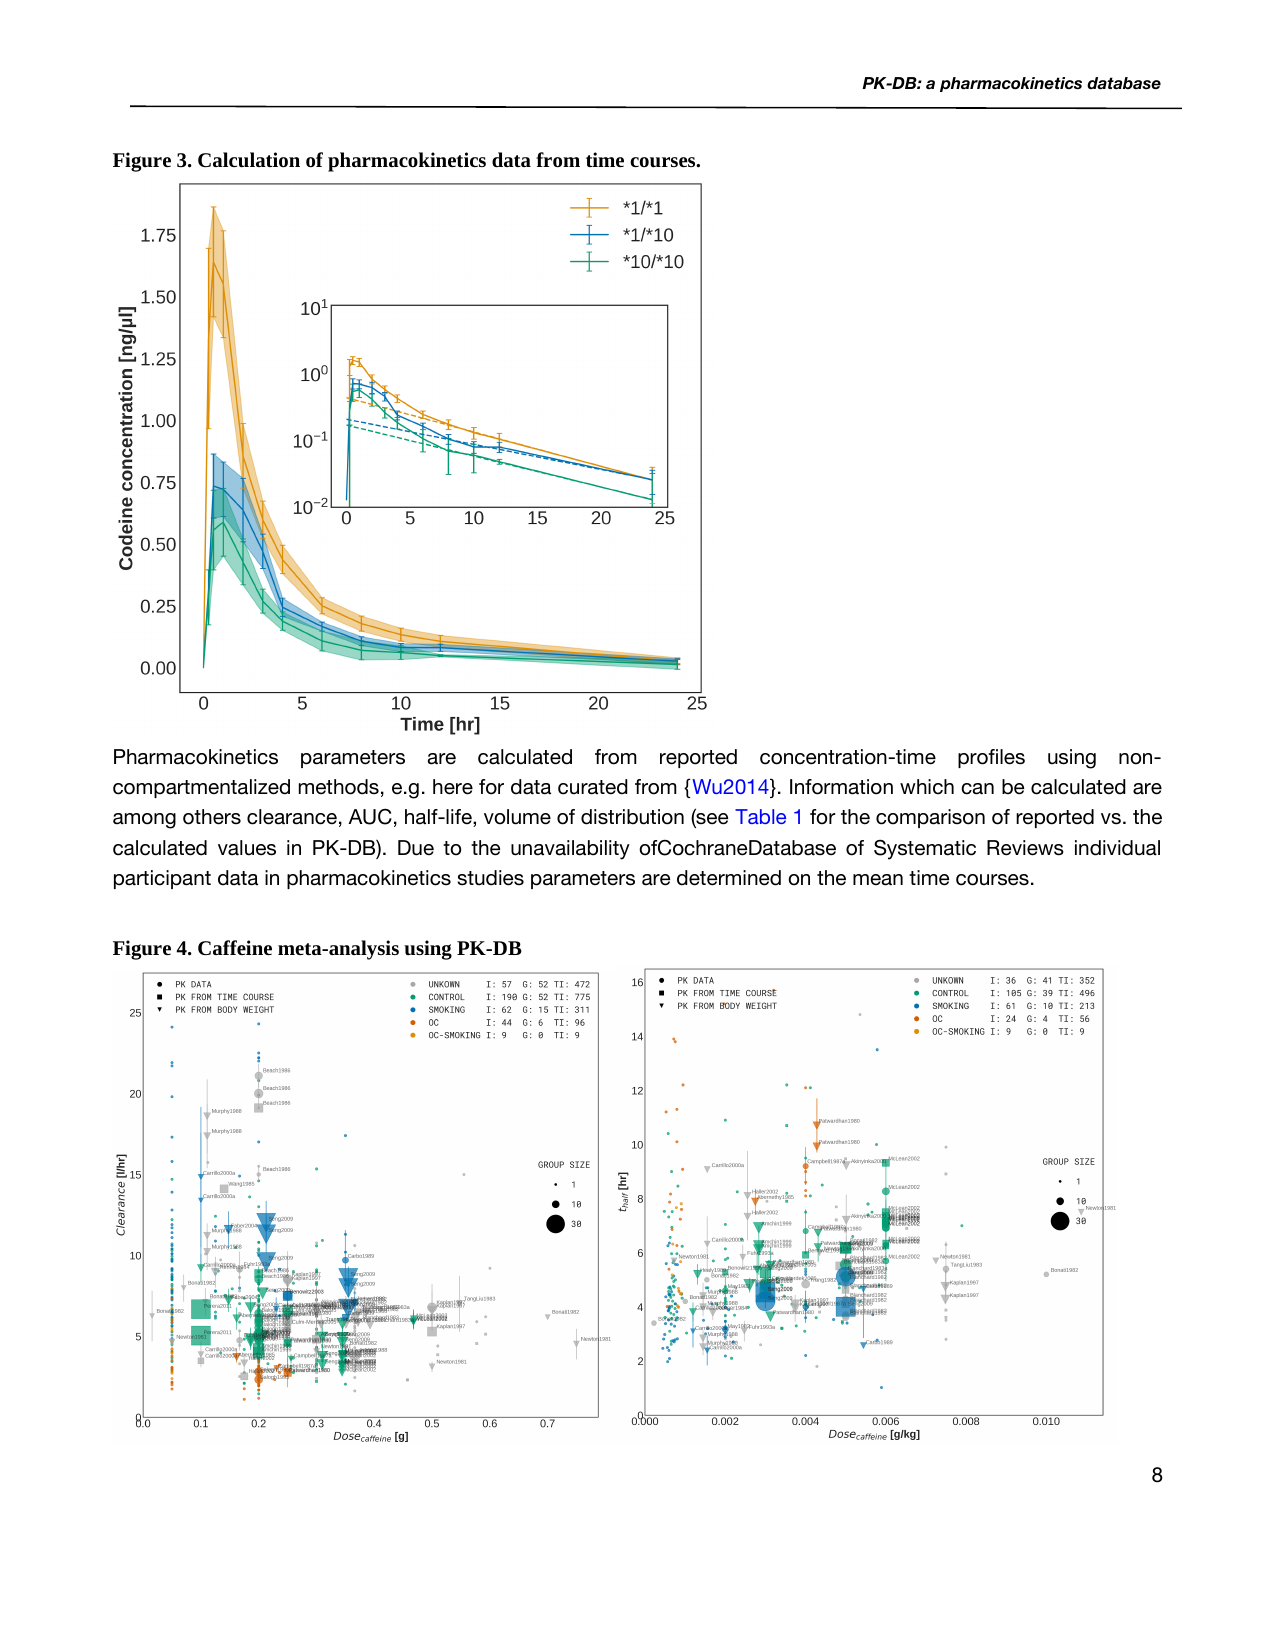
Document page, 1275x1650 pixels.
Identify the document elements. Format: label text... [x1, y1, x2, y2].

picture [112, 177, 714, 741]
picture [112, 965, 1119, 1444]
text Pharmacokinetics parameters are calculated from reported concentration-time profiles using non-compartmentalized methods, e.g. here for data curated from {Wu2014}. Information which can be calculated are among others clearance, AUC, half-life, volume of distribution (see Table 1 for the comparison of reported vs. the calculated values in PK-DB). Due to the unavailability ofCochraneDatabase of Systematic Reviews individual participant data in pharmacokinetics studies parameters are determined on the mean time courses. [112, 744, 1163, 891]
subtitle Figure 4. Caffeine meta-analysis using PK-DB [112, 936, 1163, 960]
subtitle Figure 3. Calculation of pharmacokinetics data from time courses. [112, 148, 1163, 172]
